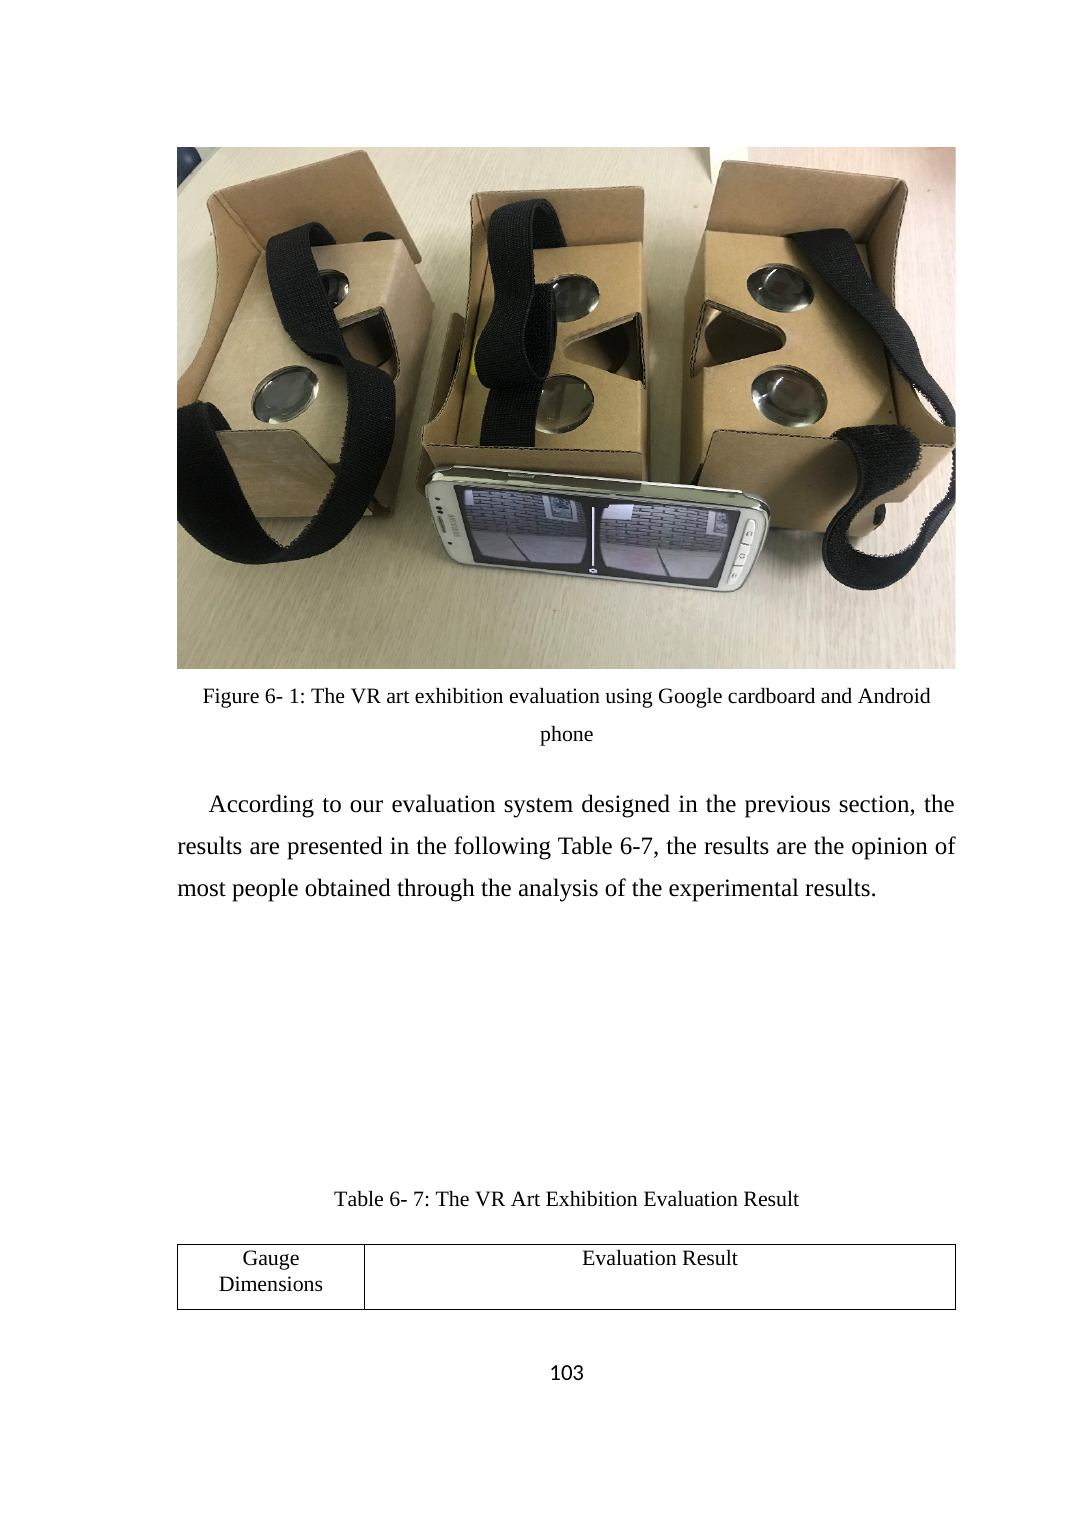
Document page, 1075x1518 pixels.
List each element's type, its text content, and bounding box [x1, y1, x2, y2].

table_header Gauge Dimensions [178, 1245, 364, 1309]
text Table 6- 7: The VR Art Exhibition Evaluation Result [177, 1186, 956, 1211]
text Figure 6- 1: The VR art exhibition evaluation using Google cardboard and Android phone [177, 683, 956, 746]
text According to our evaluation system designed in the previous section, the results are presented in the following Table 6-7, the results are the opinion of most people obtained through the analysis of the experimental results. [177, 779, 956, 904]
table_header Evaluation Result [365, 1245, 955, 1309]
picture [177, 147, 956, 669]
